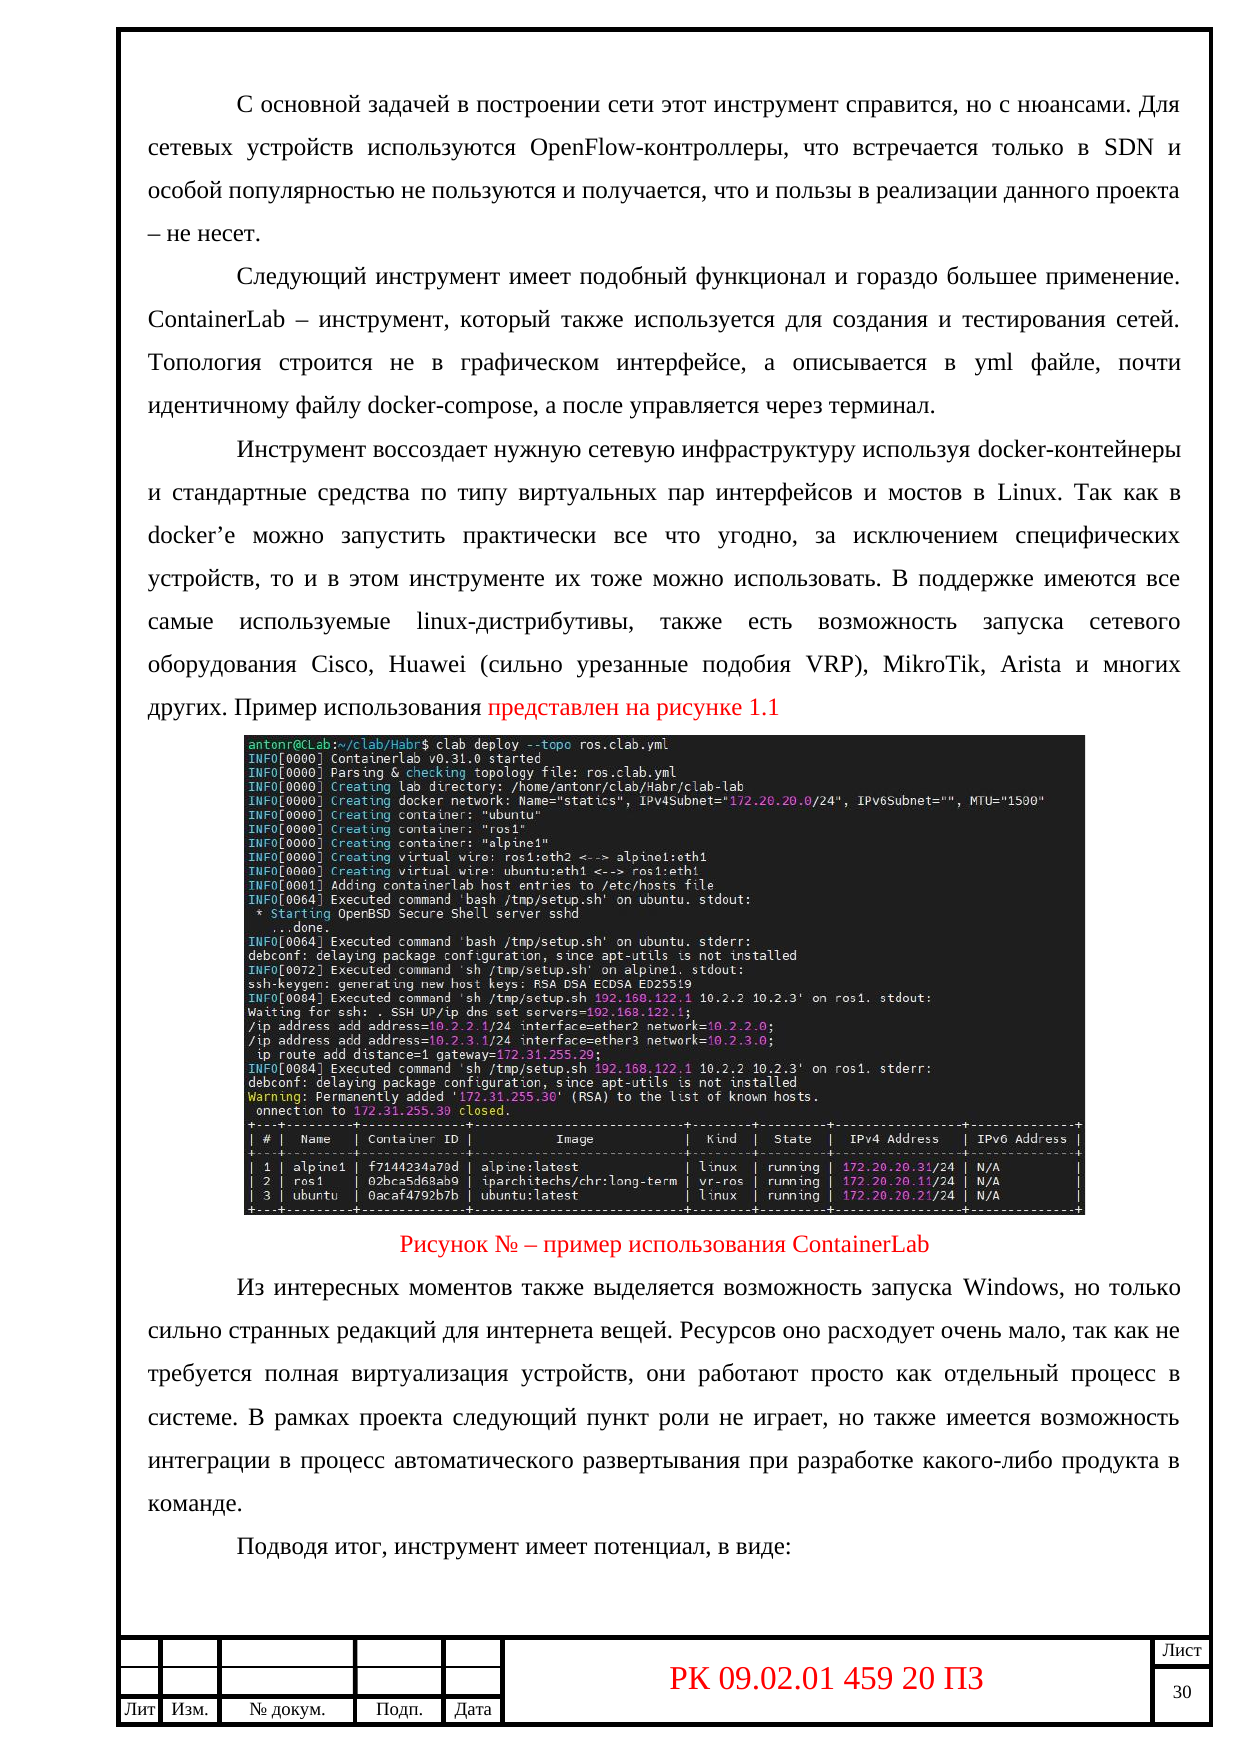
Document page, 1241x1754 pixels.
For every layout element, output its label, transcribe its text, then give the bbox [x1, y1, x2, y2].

text Подводя итог, инструмент имеет потенциал, в виде: [148, 1531, 1181, 1560]
picture [243, 735, 1086, 1215]
text Рисунок № – пример использования ContainerLab [148, 1229, 1181, 1258]
text Инструмент воссоздает нужную сетевую инфраструктуру используя docker-контейнеры и стандартные средства по типу виртуальных пар интерфейсов и мостов в Linux. Так как в docker’е можно запустить практически все что угодно, за исключением специфических устройств, то и в этом инструменте их тоже можно использовать. В поддержке имеются все самые используемые linux-дистрибутивы, также есть возможность запуска сетевого оборудования Cisco, Huawei (сильно урезанные подобия VRP), MikroTik, Arista и многих других. Пример использования представлен на рисунке 1.1 [148, 434, 1181, 721]
text Следующий инструмент имеет подобный функционал и гораздо большее применение. ContainerLab – инструмент, который также используется для создания и тестирования сетей. Топология строится не в графическом интерфейсе, а описывается в yml файле, почти идентичному файлу docker-compose, а после управляется через терминал. [148, 261, 1181, 419]
text Из интересных моментов также выделяется возможность запуска Windows, но только сильно странных редакций для интернета вещей. Ресурсов оно расходует очень мало, так как не требуется полная виртуализация устройств, они работают просто как отдельный процесс в системе. В рамках проекта следующий пункт роли не играет, но также имеется возможность интеграции в процесс автоматического развертывания при разработке какого-либо продукта в команде. [148, 1272, 1181, 1517]
text С основной задачей в построении сети этот инструмент справится, но с нюансами. Для сетевых устройств используются OpenFlow-контроллеры, что встречается только в SDN и особой популярностью не пользуются и получается, что и пользы в реализации данного проекта – не несет. [148, 89, 1181, 247]
